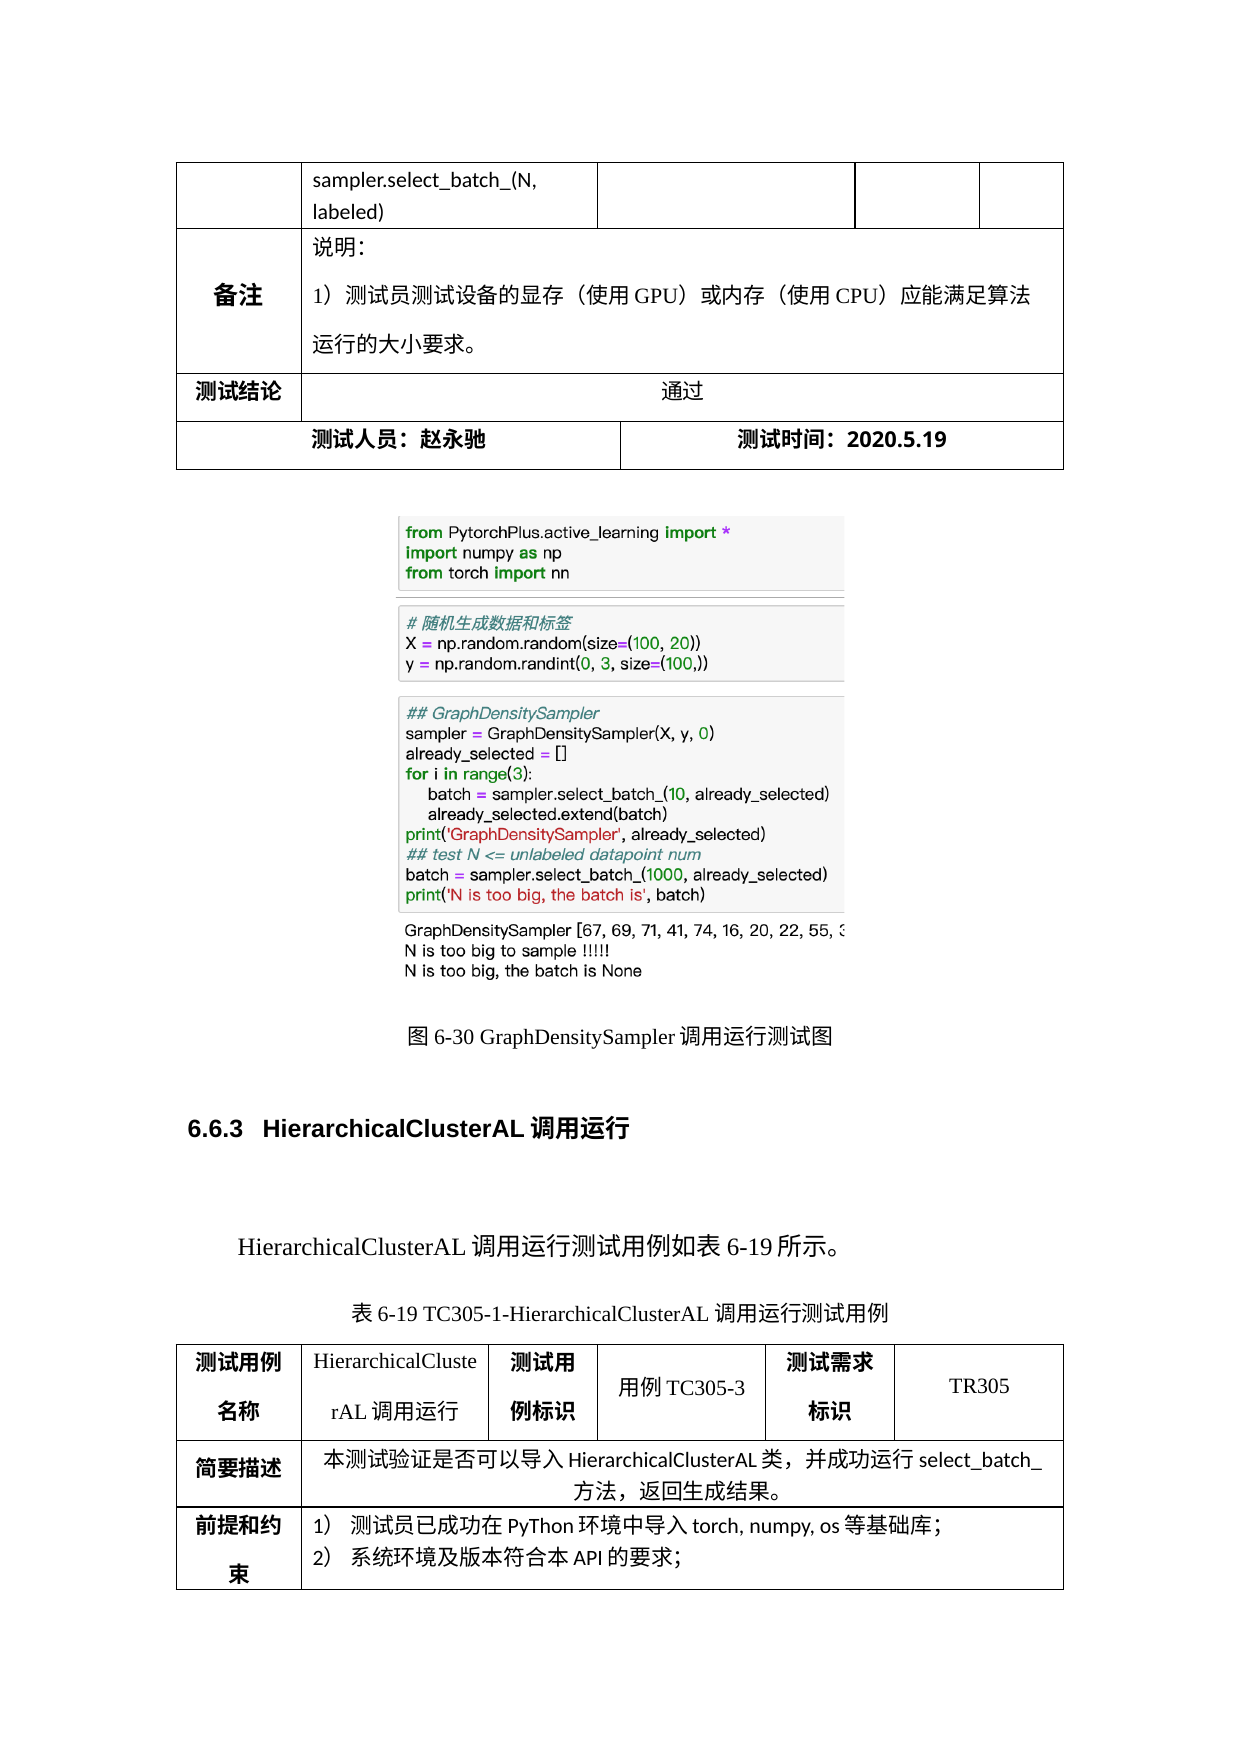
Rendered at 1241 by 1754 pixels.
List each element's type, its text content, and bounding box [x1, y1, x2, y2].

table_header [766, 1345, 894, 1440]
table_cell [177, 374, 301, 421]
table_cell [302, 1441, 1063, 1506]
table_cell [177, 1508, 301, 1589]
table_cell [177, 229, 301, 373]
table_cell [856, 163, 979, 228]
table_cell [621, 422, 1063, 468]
subtitle HierarchicalClusterAL调用运行 [187, 1094, 1053, 1159]
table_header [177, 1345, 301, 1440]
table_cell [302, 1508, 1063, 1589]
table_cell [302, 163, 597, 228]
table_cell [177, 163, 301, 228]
text 表6-19 TC305-1-HierarchicalClusterAL调用运行测试用例 [187, 1295, 1053, 1328]
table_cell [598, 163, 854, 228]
text HierarchicalClusterAL调用运行测试用例如表6-19所示。 [187, 1212, 1053, 1277]
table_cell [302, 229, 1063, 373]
picture [395, 516, 845, 994]
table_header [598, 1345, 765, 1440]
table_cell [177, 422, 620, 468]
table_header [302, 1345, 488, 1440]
text 图6-30 GraphDensitySampler调用运行测试图 [187, 1018, 1053, 1051]
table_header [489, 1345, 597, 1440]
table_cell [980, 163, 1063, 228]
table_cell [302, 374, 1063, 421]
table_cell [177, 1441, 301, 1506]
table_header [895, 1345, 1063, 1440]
